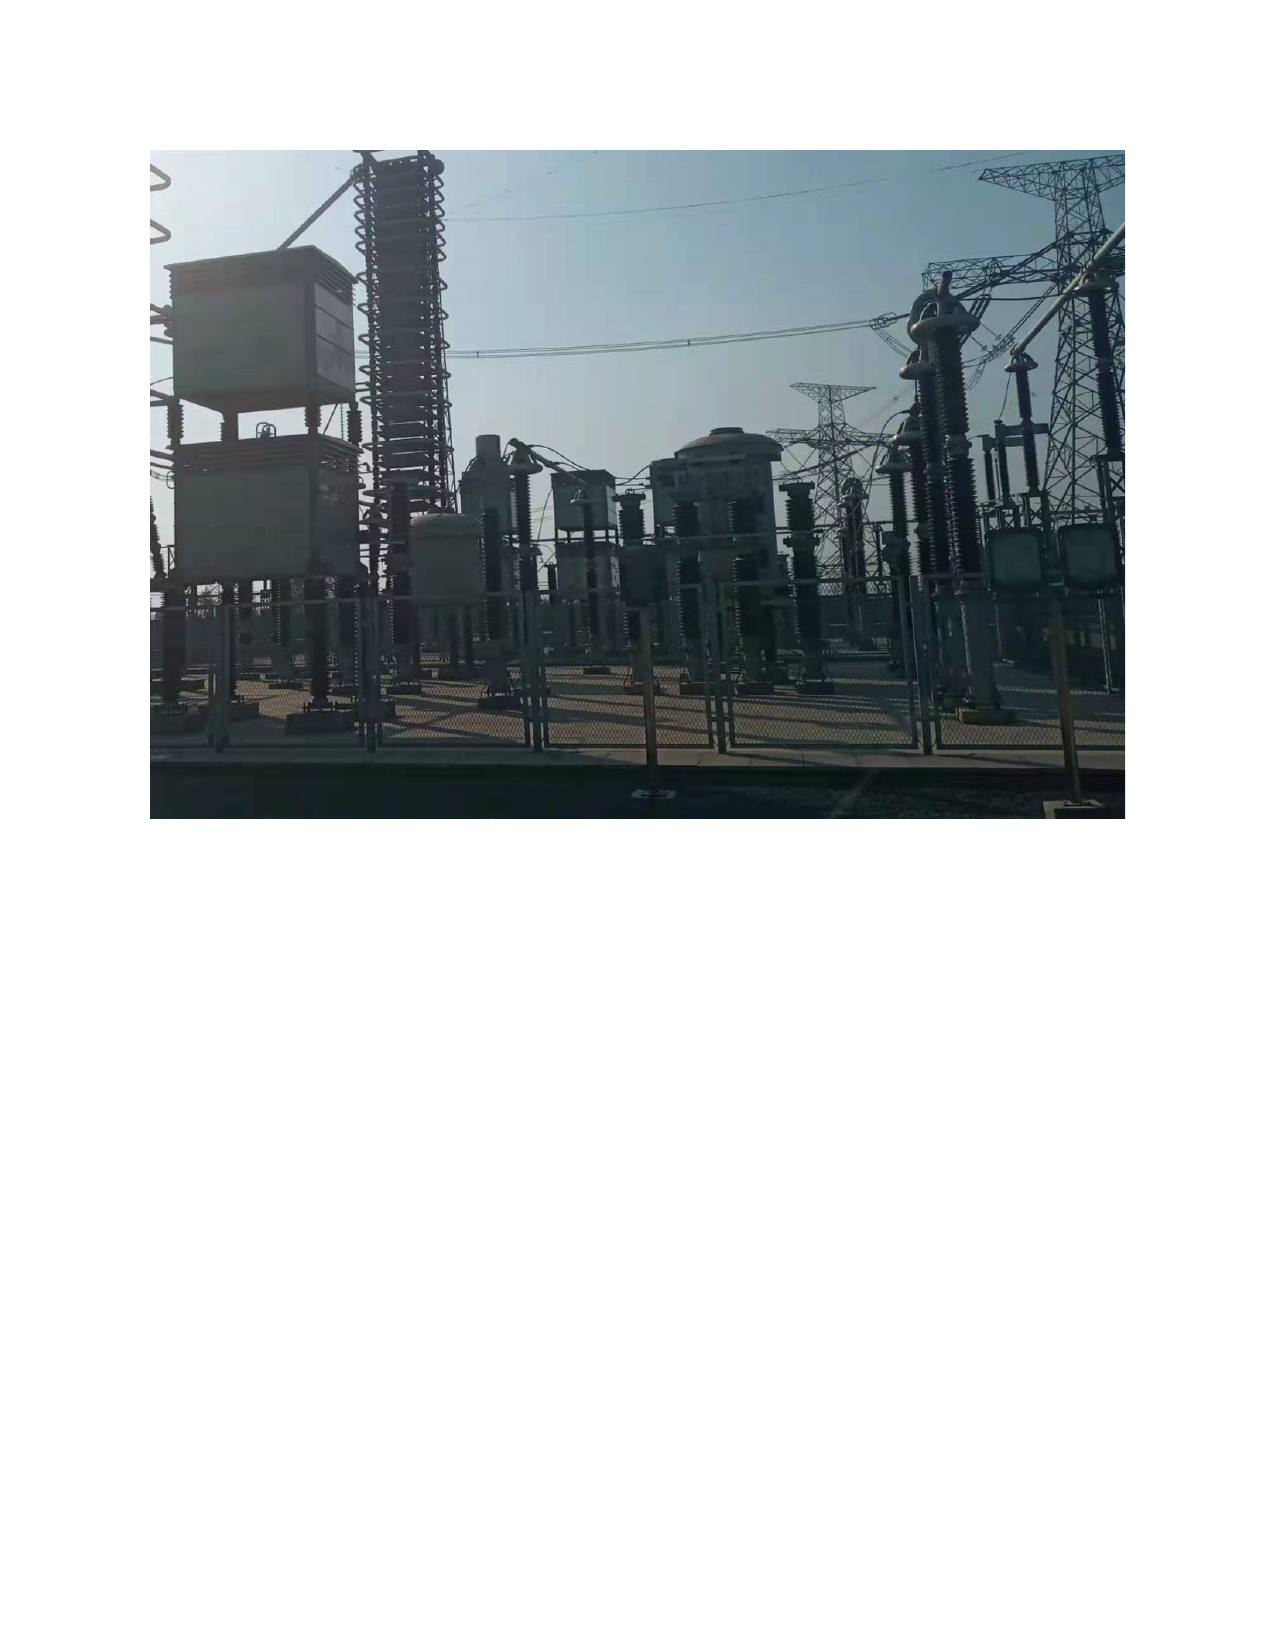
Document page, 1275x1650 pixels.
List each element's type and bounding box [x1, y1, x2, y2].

picture [150, 150, 1125, 819]
